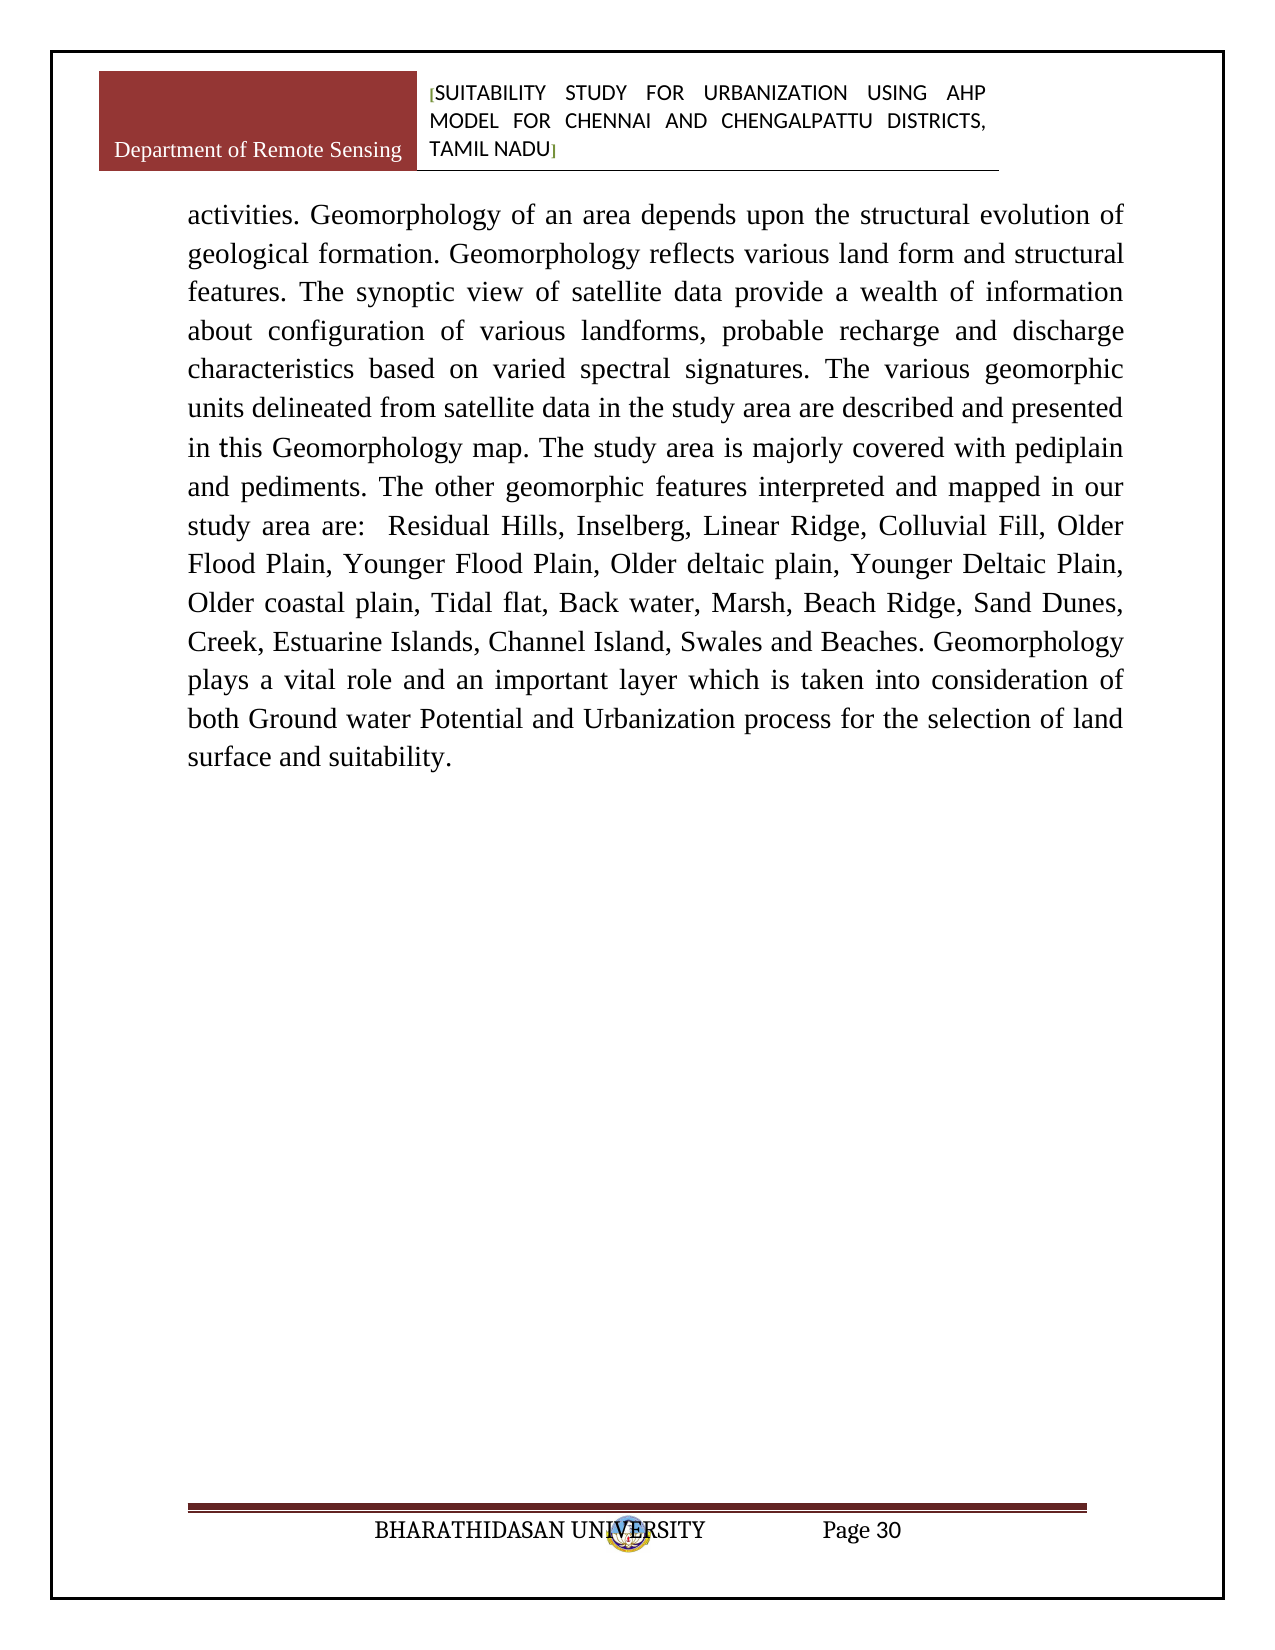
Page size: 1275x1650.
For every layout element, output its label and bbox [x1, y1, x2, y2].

text [187, 197, 1125, 773]
